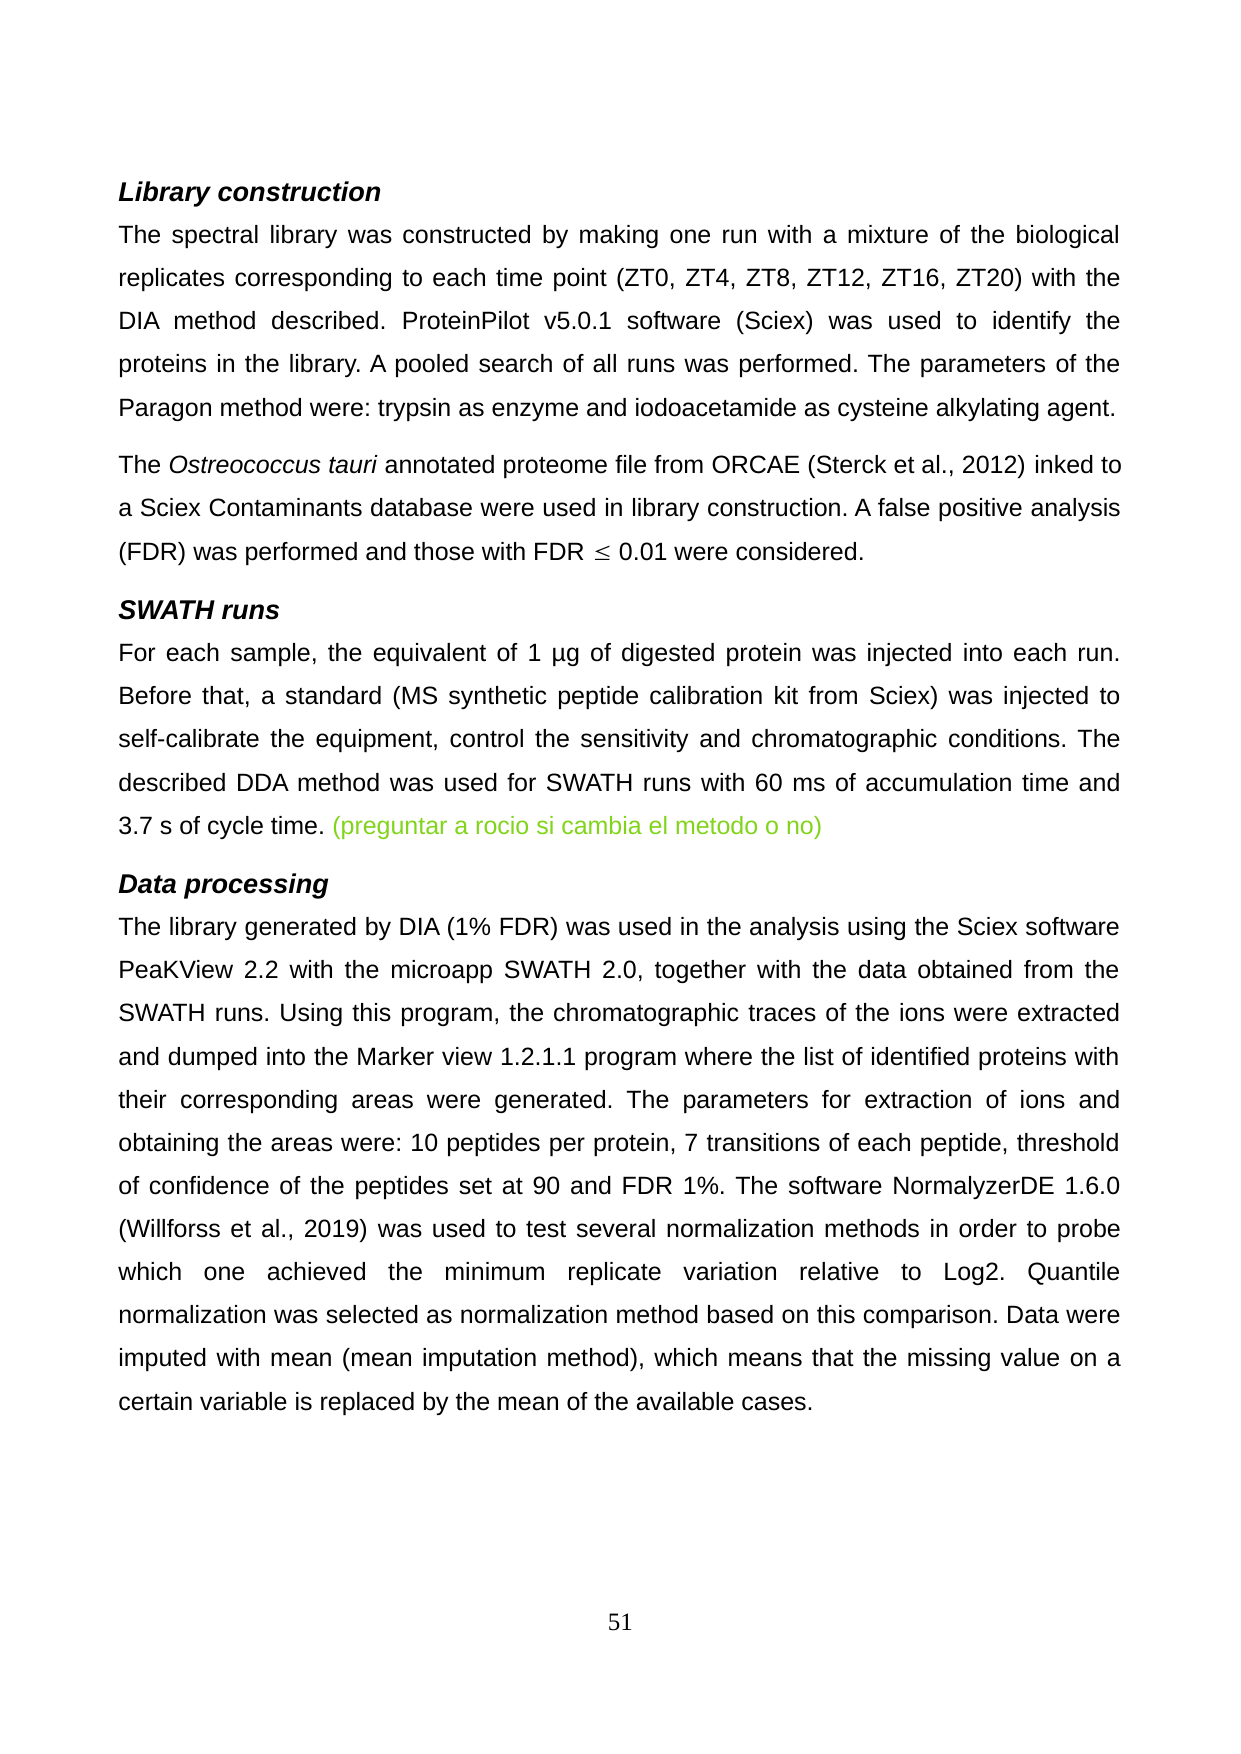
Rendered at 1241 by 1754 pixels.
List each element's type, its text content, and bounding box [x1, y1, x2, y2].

subtitle Library construction [118, 176, 1122, 208]
subtitle SWATH runs [118, 594, 1122, 626]
text For each sample, the equivalent of 1 µg of digested protein was injected into each run. Before that, a standard (MS synthetic peptide calibration kit from Sciex) was injected to self-calibrate the equipment, control the sensitivity and chromatographic conditions. The described DDA method was used for SWATH runs with 60 ms of accumulation time and 3.7 s of cycle time. (preguntar a rocio si cambia el metodo o no) [118, 638, 1122, 839]
text The Ostreococcus tauri annotated proteome file from ORCAE (Sterck et al., 2012)⁠ inked to a Sciex Contaminants database were used in library construction. A false positive analysis (FDR) was performed and those with FDR 0.01 were considered. [118, 450, 1122, 565]
text The spectral library was constructed by making one run with a mixture of the biological replicates corresponding to each time point (ZT0, ZT4, ZT8, ZT12, ZT16, ZT20) with the DIA method described. ProteinPilot v5.0.1 software (Sciex) was used to identify the proteins in the library. A pooled search of all runs was performed. The parameters of the Paragon method were: trypsin as enzyme and iodoacetamide as cysteine alkylating agent. [118, 220, 1122, 421]
text The library generated by DIA (1% FDR) was used in the analysis using the Sciex software PeaKView 2.2 with the microapp SWATH 2.0, together with the data obtained from the SWATH runs. Using this program, the chromatographic traces of the ions were extracted and dumped into the Marker view 1.2.1.1 program where the list of identified proteins with their corresponding areas were generated. The parameters for extraction of ions and obtaining the areas were: 10 peptides per protein, 7 transitions of each peptide, threshold of confidence of the peptides set at 90 and FDR 1%. The software NormalyzerDE 1.6.0 (Willforss et al., 2019)⁠ was used to test several normalization methods in order to probe which one achieved the minimum replicate variation relative to Log2. Quantile normalization was selected as normalization method based on this comparison. Data were imputed with mean (mean imputation method), which means that the missing value on a certain variable is replaced by the mean of the available cases. [118, 912, 1122, 1415]
subtitle Data processing [118, 868, 1122, 899]
